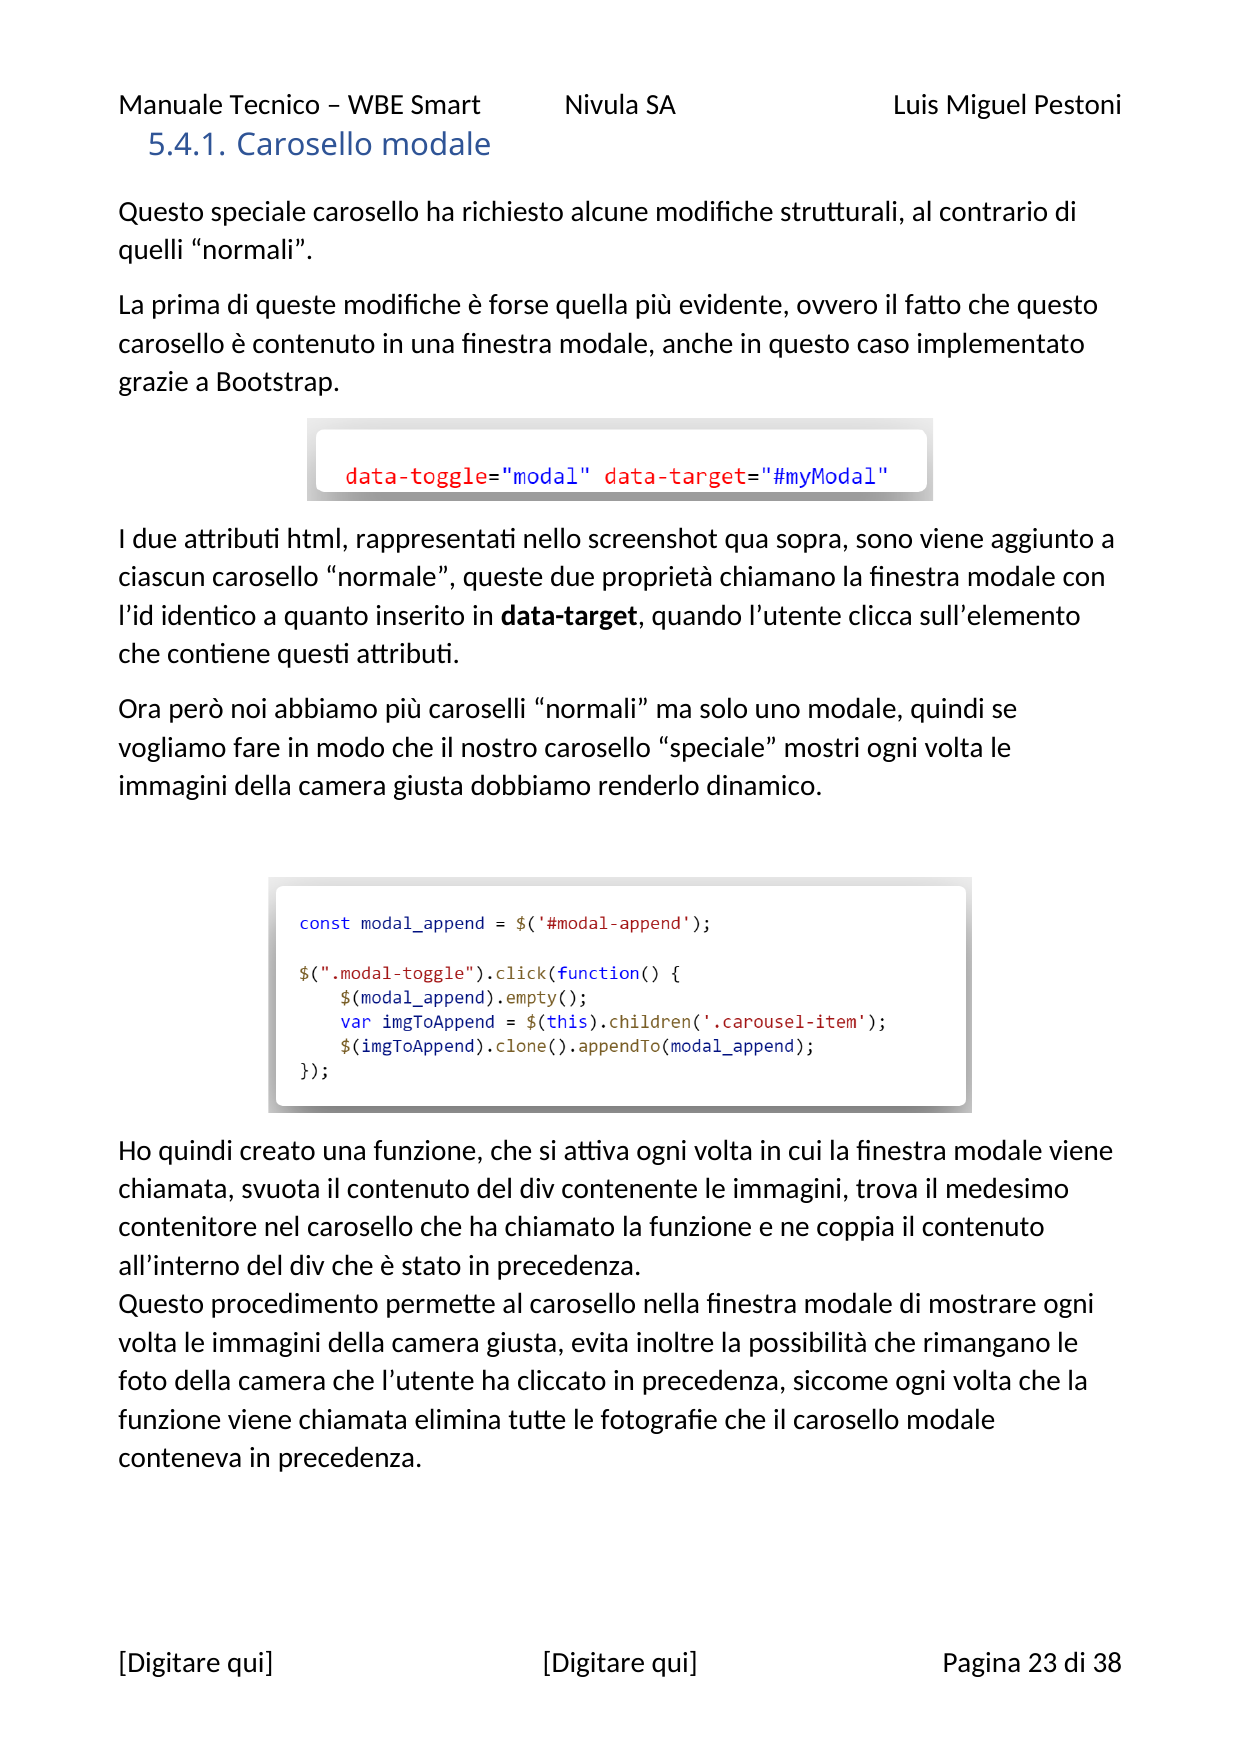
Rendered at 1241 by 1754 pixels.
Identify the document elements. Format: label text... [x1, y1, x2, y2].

text Questo speciale carosello ha richiesto alcune modifiche strutturali, al contrario di quelli “normali”. [118, 193, 1122, 267]
subtitle Carosello modale [148, 122, 1122, 164]
text La prima di queste modifiche è forse quella più evidente, ovvero il fatto che questo carosello è contenuto in una finestra modale, anche in questo caso implementato grazie a Bootstrap. [118, 286, 1122, 399]
text I due attributi html, rappresentati nello screenshot qua sopra, sono viene aggiunto a ciascun carosello “normale”, queste due proprietà chiamano la finestra modale con l’id identico a quanto inserito in data-target, quando l’utente clicca sull’elemento che contiene questi attributi. [118, 520, 1122, 671]
picture [268, 877, 972, 1113]
text Ho quindi creato una funzione, che si attiva ogni volta in cui la finestra modale viene chiamata, svuota il contenuto del div contenente le immagini, trova il medesimo contenitore nel carosello che ha chiamato la funzione e ne coppia il contenuto all’interno del div che è stato in precedenza. Questo procedimento permette al carosello nella finestra modale di mostrare ogni volta le immagini della camera giusta, evita inoltre la possibilità che rimangano le foto della camera che l’utente ha cliccato in precedenza, siccome ogni volta che la funzione viene chiamata elimina tutte le fotografie che il carosello modale conteneva in precedenza. [118, 1132, 1122, 1475]
text Ora però noi abbiamo più caroselli “normali” ma solo uno modale, quindi se vogliamo fare in modo che il nostro carosello “speciale” mostri ogni volta le immagini della camera giusta dobbiamo renderlo dinamico. [118, 691, 1122, 803]
picture [307, 418, 934, 501]
